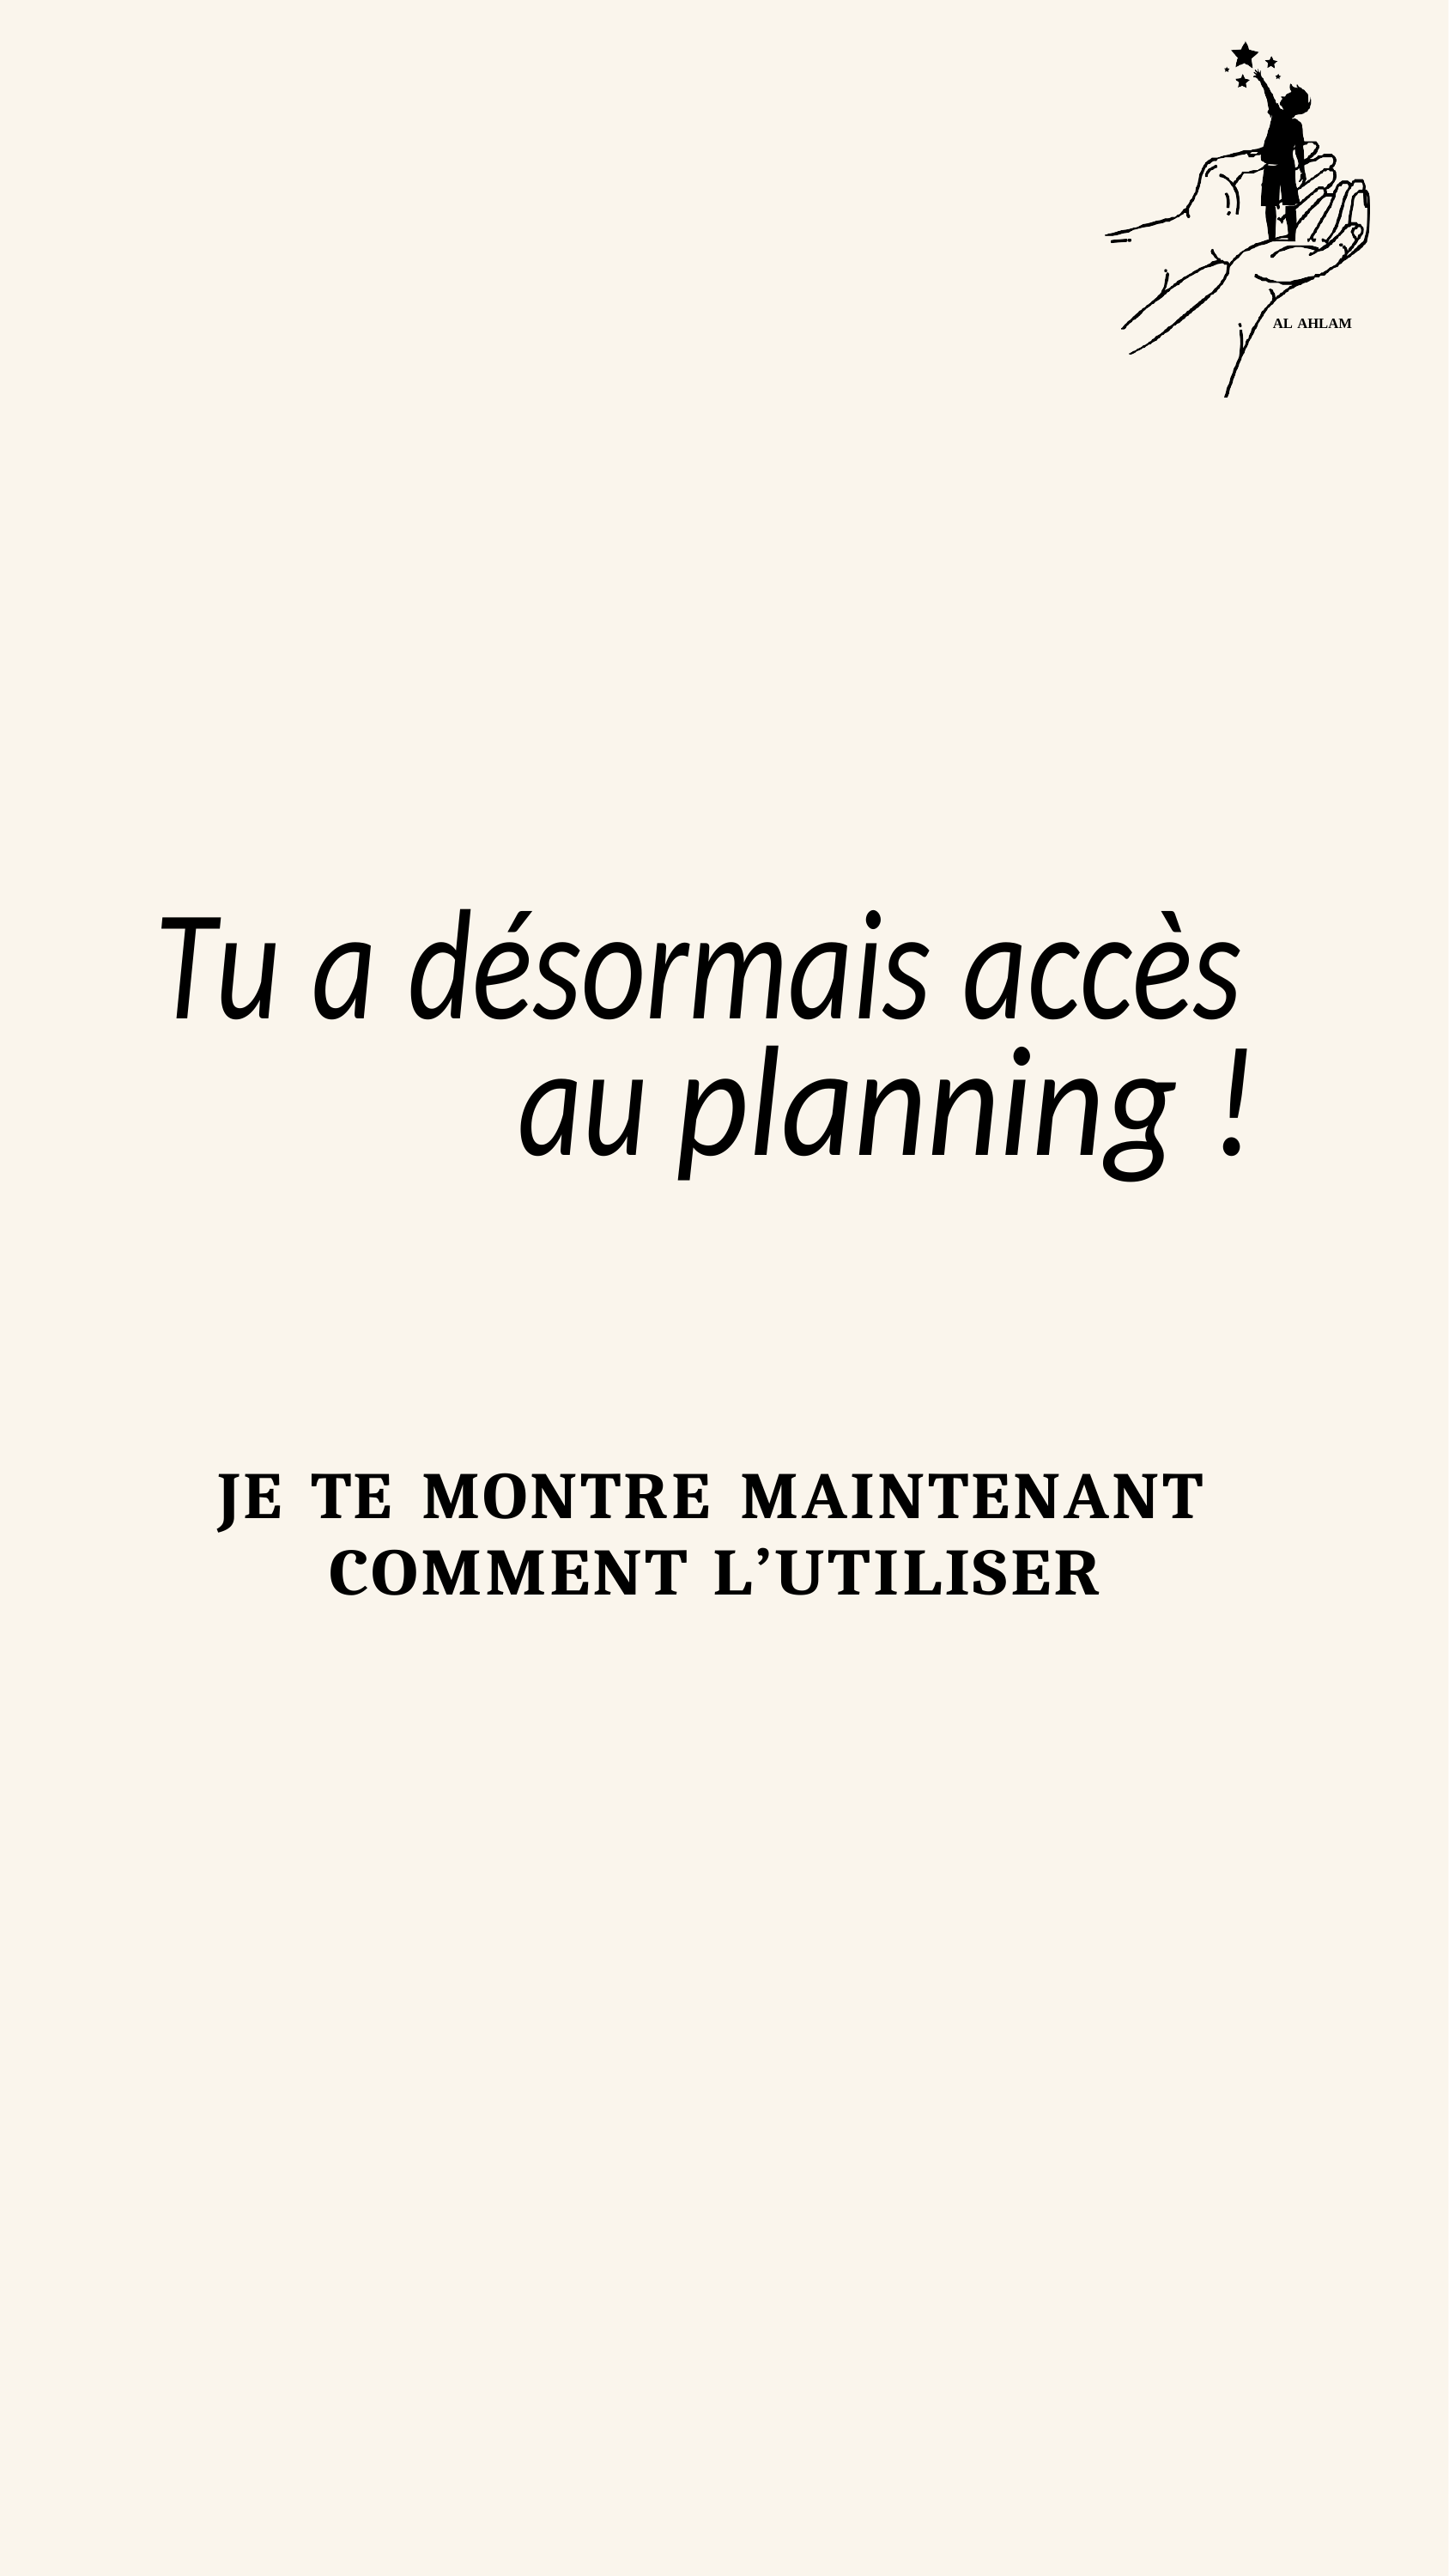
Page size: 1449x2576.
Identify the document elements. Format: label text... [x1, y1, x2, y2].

subtitle Tu a désormais accès au planning ! [155, 902, 1404, 1194]
picture [1105, 40, 1370, 398]
subtitle JE TE MONTRE MAINTENANT COMMENT L’UTILISER [218, 1459, 1354, 1612]
